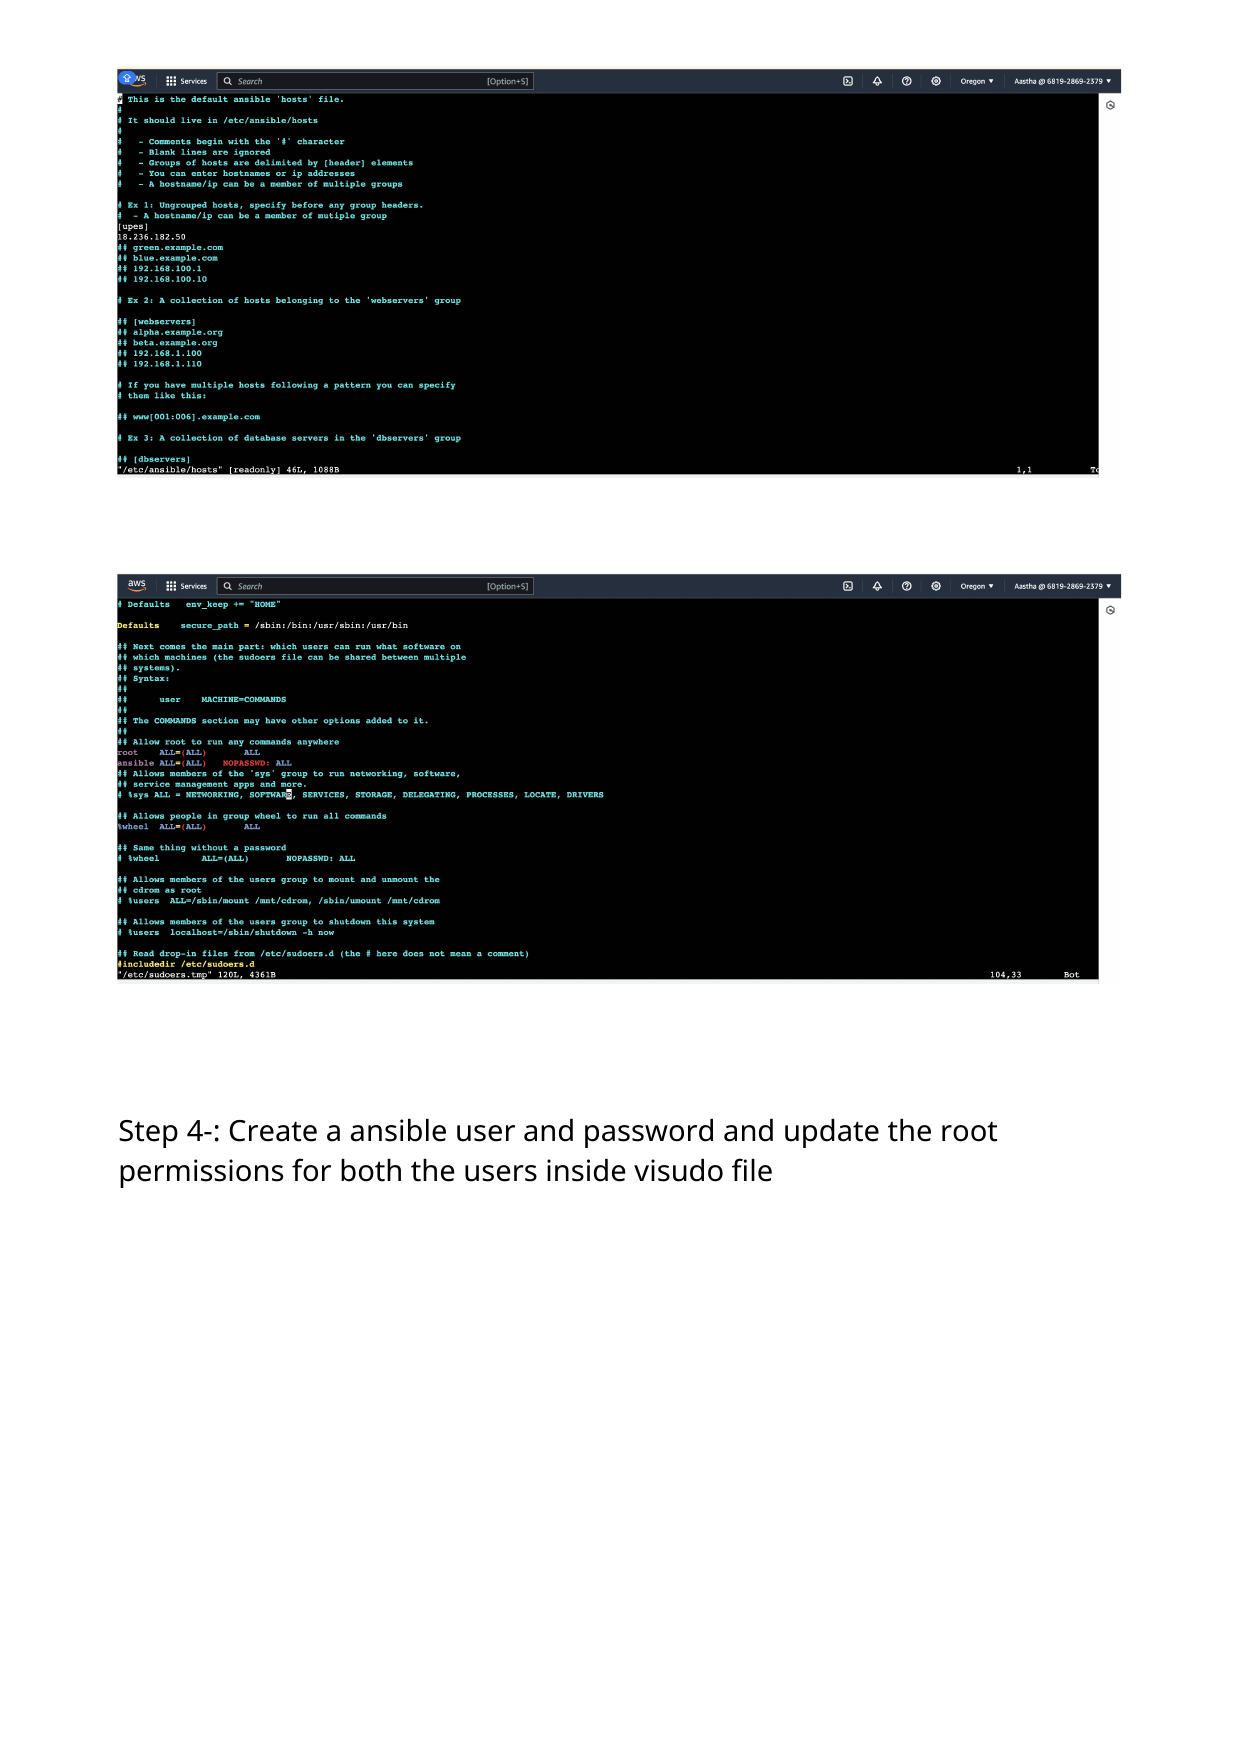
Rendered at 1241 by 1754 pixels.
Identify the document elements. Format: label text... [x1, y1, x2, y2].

picture [117, 66, 1122, 478]
text Step 4-: Create a ansible user and password and update the root permissions for both the users inside visudo file [118, 1110, 1122, 1190]
picture [117, 573, 1122, 984]
